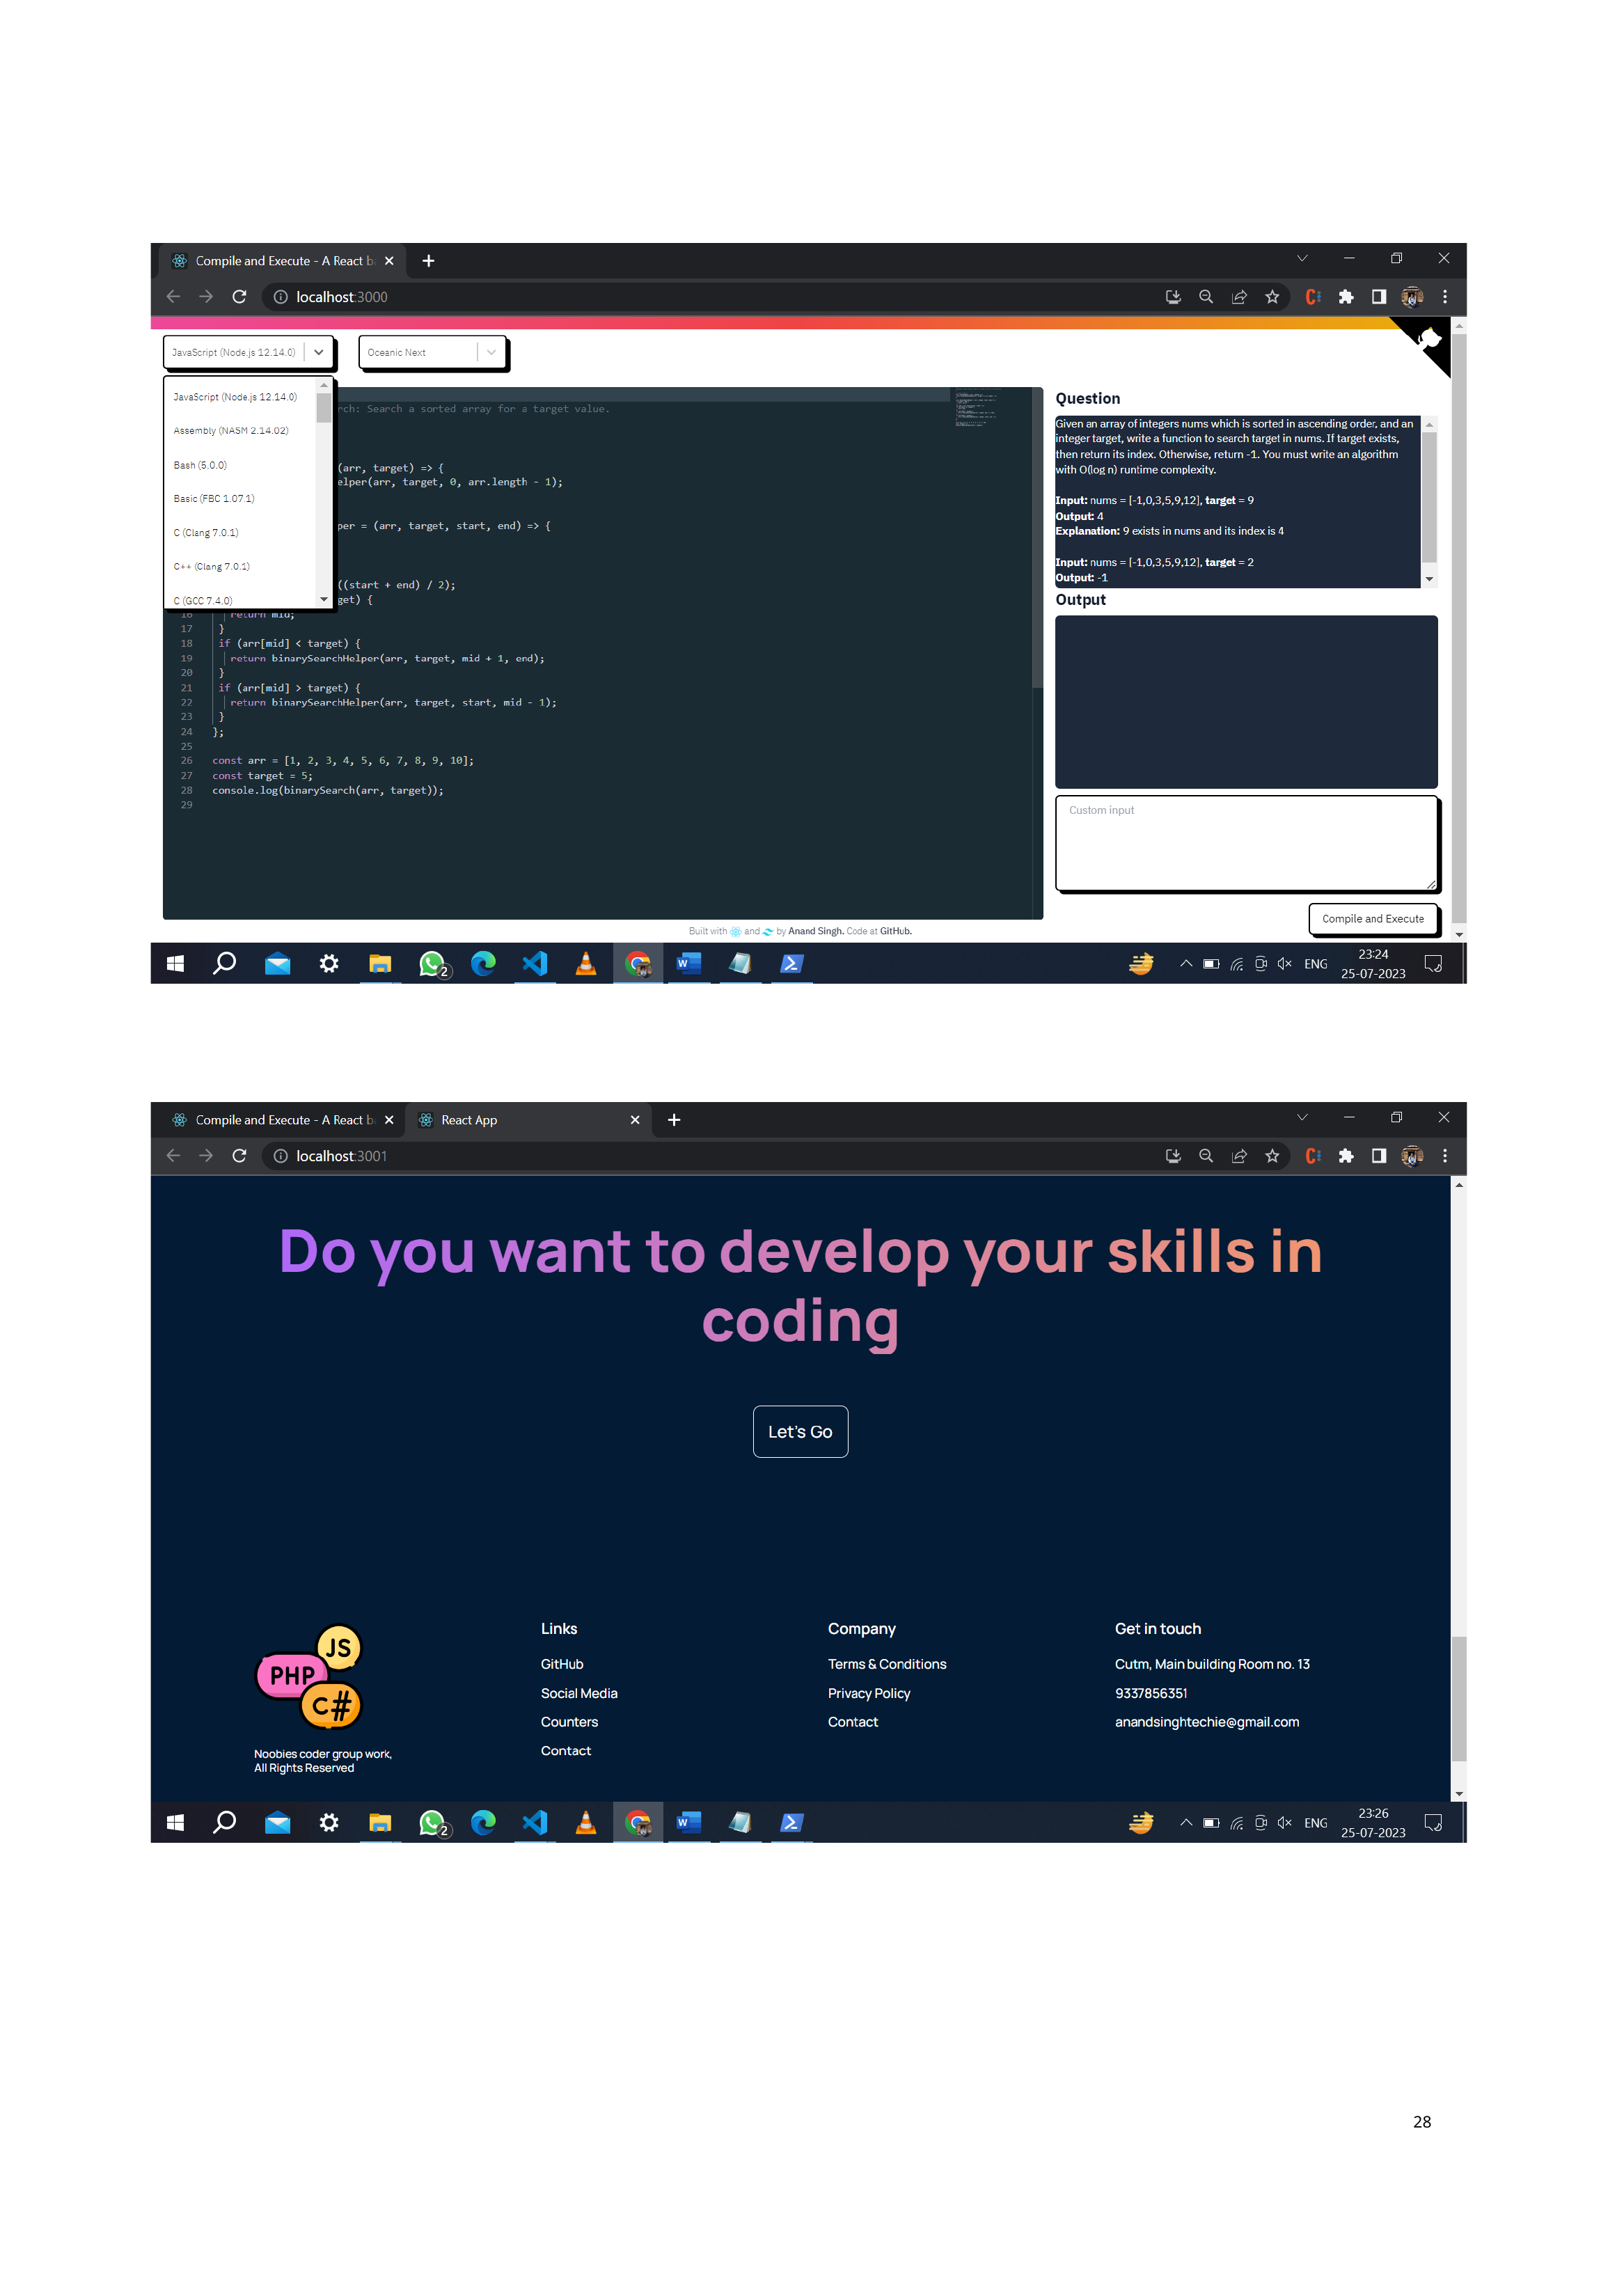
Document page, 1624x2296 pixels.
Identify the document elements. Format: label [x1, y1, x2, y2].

picture [150, 243, 1467, 984]
picture [150, 1102, 1467, 1843]
